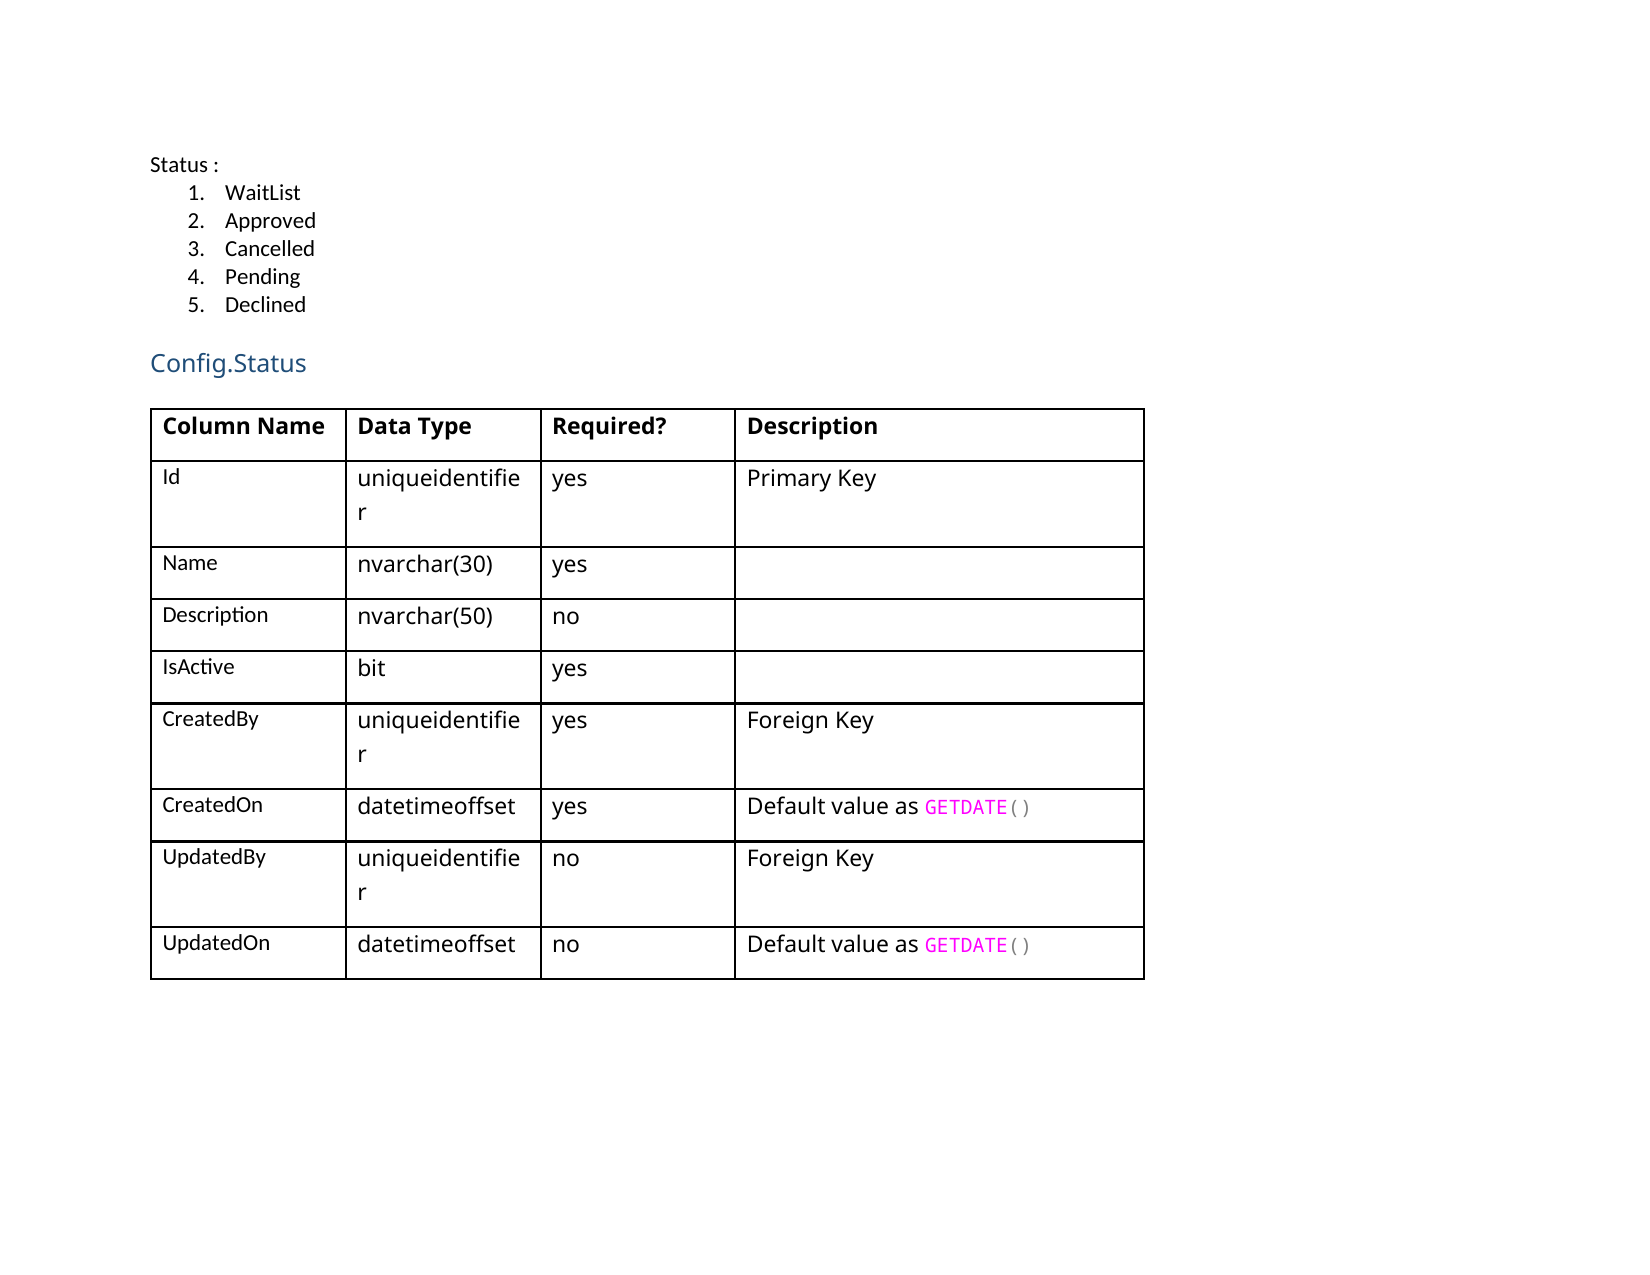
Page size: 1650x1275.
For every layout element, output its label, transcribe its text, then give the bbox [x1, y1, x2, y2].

table_cell CreatedOn [152, 790, 345, 840]
table_cell Default value as GETDATE() [736, 790, 1143, 840]
table_cell Primary Key [736, 462, 1143, 546]
table_cell [736, 652, 1143, 702]
table_cell Description [152, 600, 345, 650]
table_cell UpdatedBy [152, 843, 345, 926]
table_cell [736, 600, 1143, 650]
table_cell no [542, 928, 734, 978]
table_cell nvarchar(30) [347, 548, 540, 598]
table_cell bit [347, 652, 540, 702]
table_header Data Type [347, 410, 540, 460]
table_header Required? [542, 410, 734, 460]
table_cell no [542, 600, 734, 650]
table_cell Name [152, 548, 345, 598]
table_cell [736, 548, 1143, 598]
table_cell IsActive [152, 652, 345, 702]
table_cell yes [542, 652, 734, 702]
text Status : [150, 150, 1500, 178]
table_header Description [736, 410, 1143, 460]
table_cell uniqueidentifier [347, 462, 540, 546]
table_cell CreatedBy [152, 705, 345, 788]
table_cell yes [542, 705, 734, 788]
table_cell datetimeoffset [347, 928, 540, 978]
table_cell yes [542, 462, 734, 546]
text Config.Status [150, 346, 1500, 380]
table_cell Id [152, 462, 345, 546]
list WaitList [187, 178, 1500, 206]
table_header Column Name [152, 410, 345, 460]
list Pending [187, 262, 1500, 290]
table_cell Foreign Key [736, 843, 1143, 926]
list Declined [187, 290, 1500, 318]
list Cancelled [187, 234, 1500, 262]
table_cell yes [542, 790, 734, 840]
table_cell Foreign Key [736, 705, 1143, 788]
table_cell datetimeoffset [347, 790, 540, 840]
table_cell Default value as GETDATE() [736, 928, 1143, 978]
table_cell yes [542, 548, 734, 598]
table_cell no [542, 843, 734, 926]
table_cell nvarchar(50) [347, 600, 540, 650]
table_cell uniqueidentifier [347, 705, 540, 788]
table_cell uniqueidentifier [347, 843, 540, 926]
list Approved [187, 206, 1500, 234]
table_cell UpdatedOn [152, 928, 345, 978]
